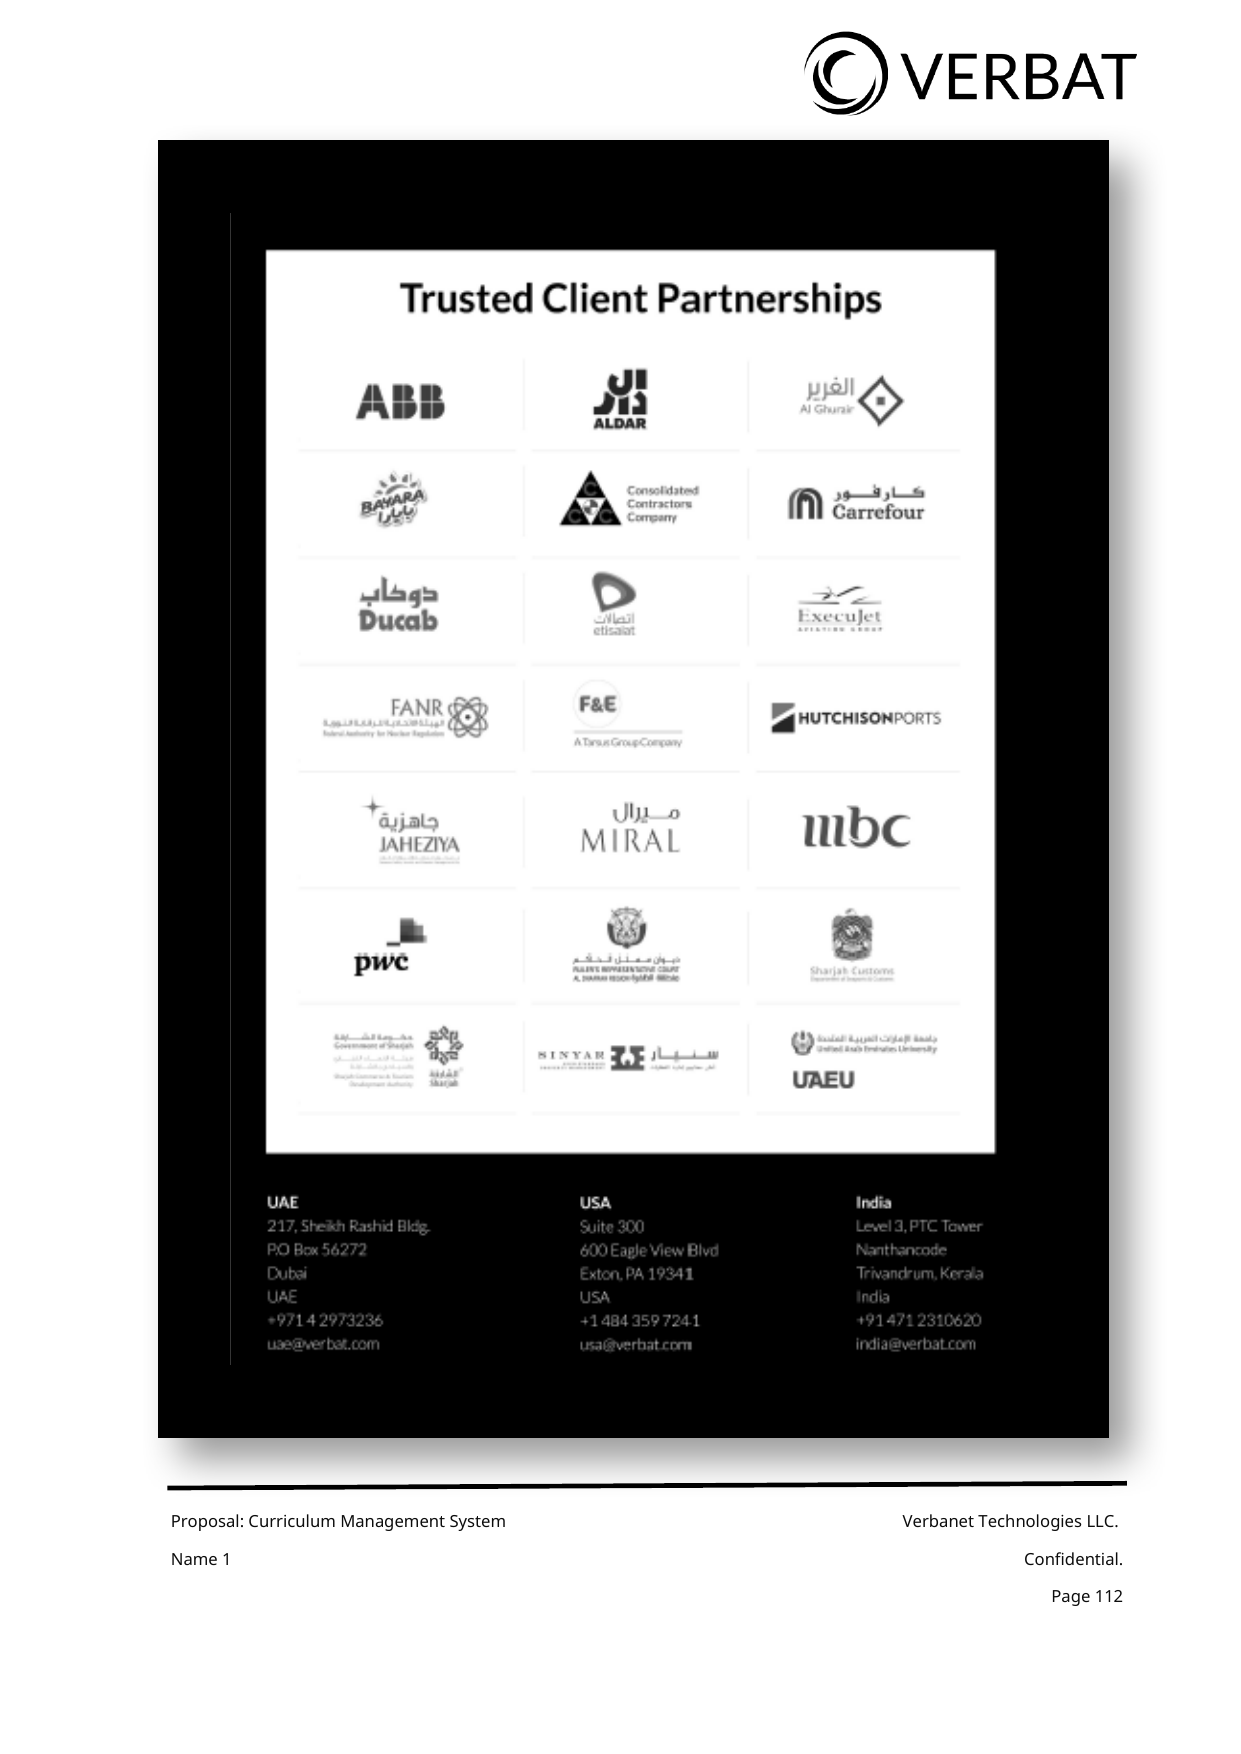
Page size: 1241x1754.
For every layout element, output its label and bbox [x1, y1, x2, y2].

picture [800, 27, 1138, 116]
picture [230, 213, 1036, 1365]
